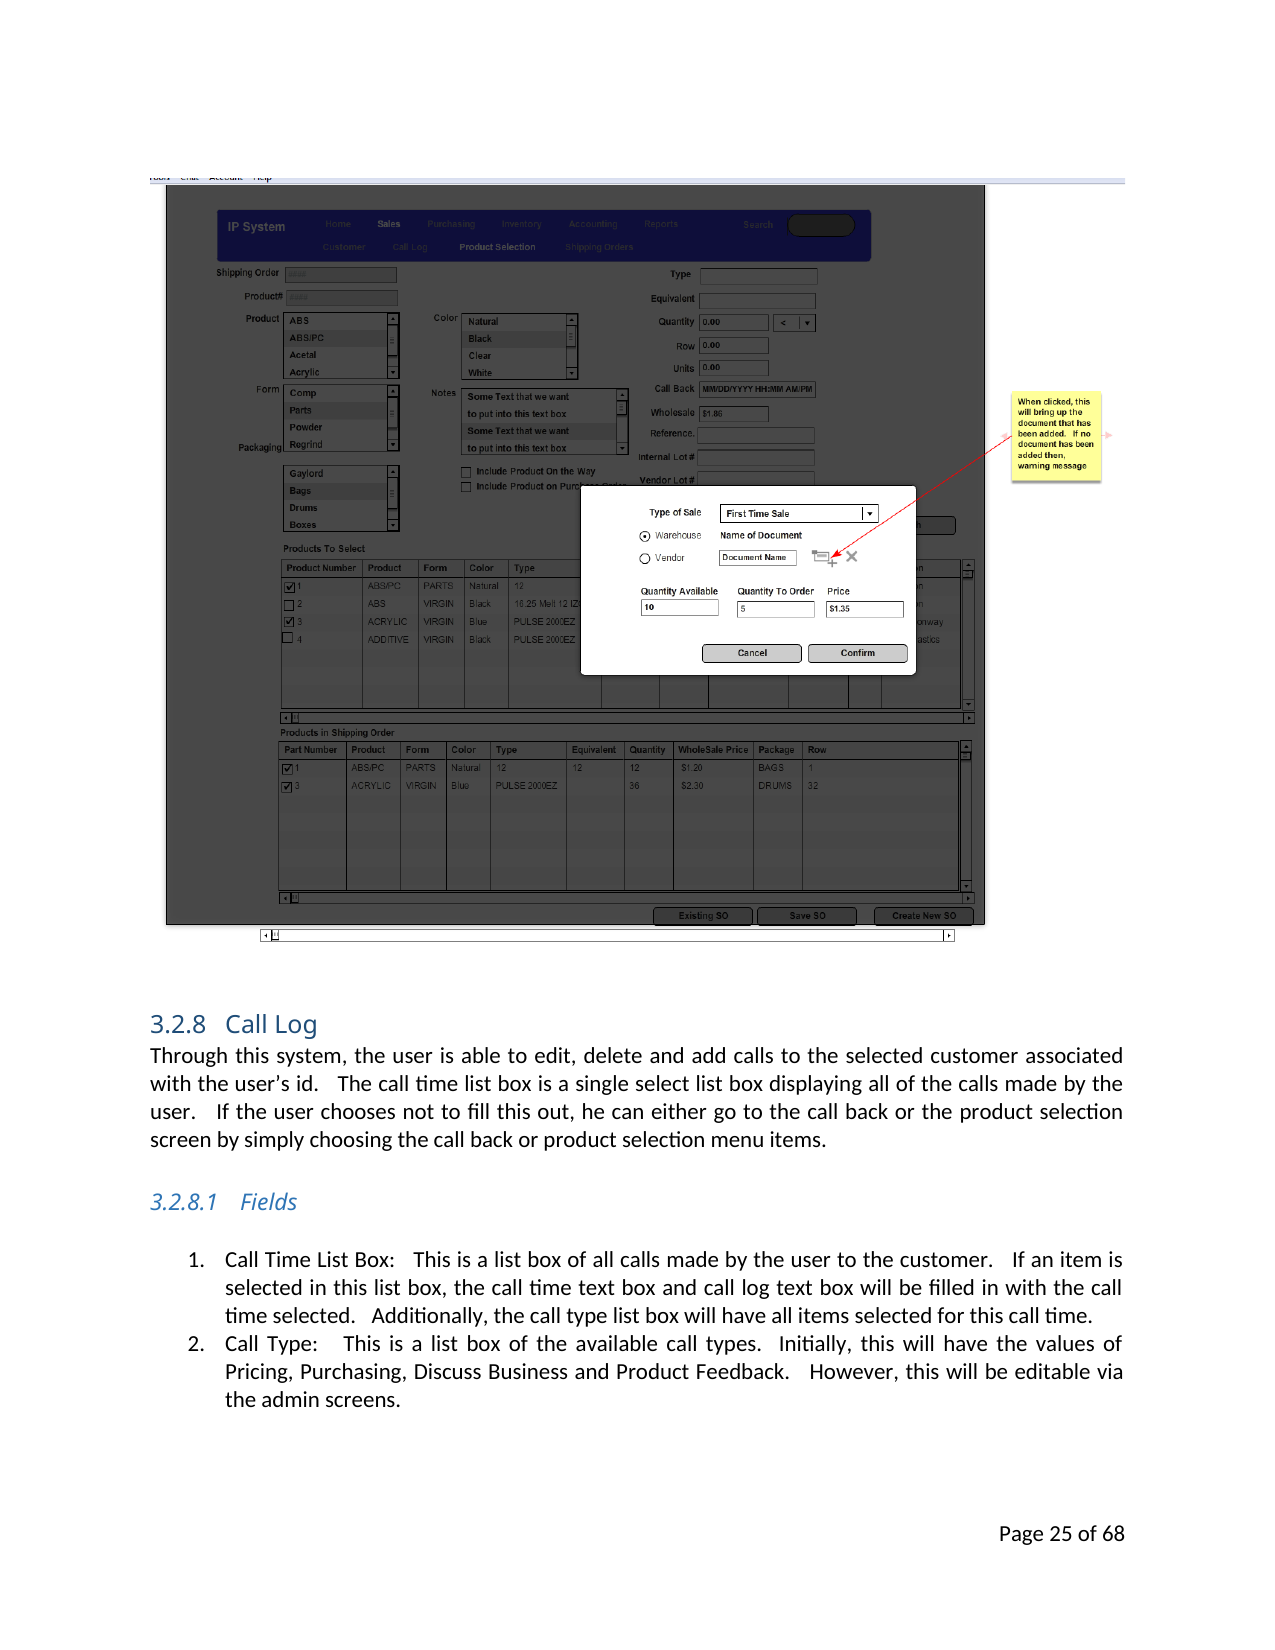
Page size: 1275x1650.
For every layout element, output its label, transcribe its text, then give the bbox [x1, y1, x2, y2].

subtitle Fields [150, 1186, 1125, 1217]
text Through this system, the user is able to edit, delete and add calls to the selected customer associated with the user’s id. The call time list box is a single select list box displaying all of the calls made by the user. If the user chooses not to fill this out, he can either go to the call back or the product selection screen by simply choosing the call back or product selection menu items. [150, 1041, 1125, 1153]
list Call Time List Box: This is a list box of all calls made by the user to the customer. If an item is selected in this list box, the call time text box and call log text box will be filled in with the call time selected. Additionally, the call type list box will have all items selected for this call time. [187, 1245, 1125, 1329]
picture [150, 178, 1125, 947]
list Call Type: This is a list box of the available call types. Initially, this will have the values of Pricing, Purchasing, Discuss Business and Product Feedback. However, this will be editable via the admin screens. [187, 1329, 1125, 1413]
subtitle Call Log [150, 1007, 1125, 1041]
